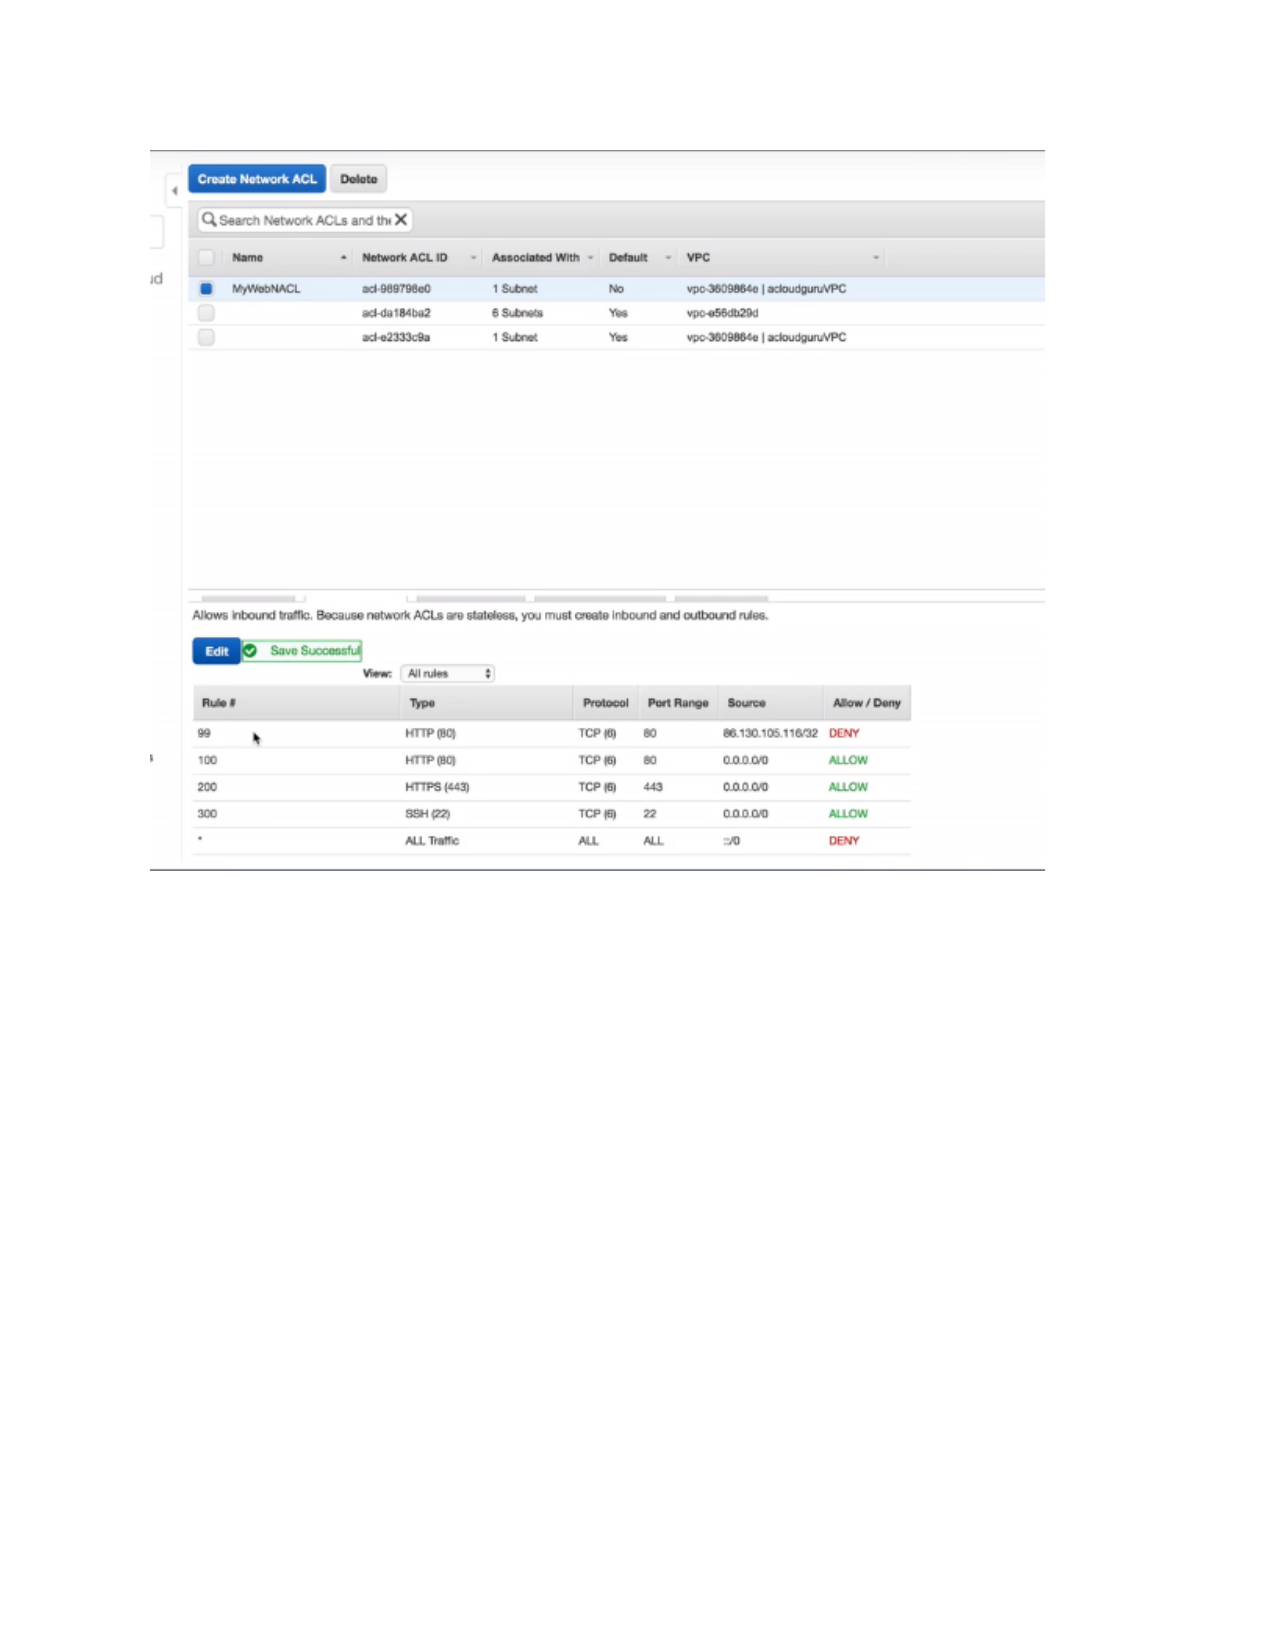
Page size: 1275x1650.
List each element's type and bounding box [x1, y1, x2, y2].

picture [150, 150, 1046, 871]
